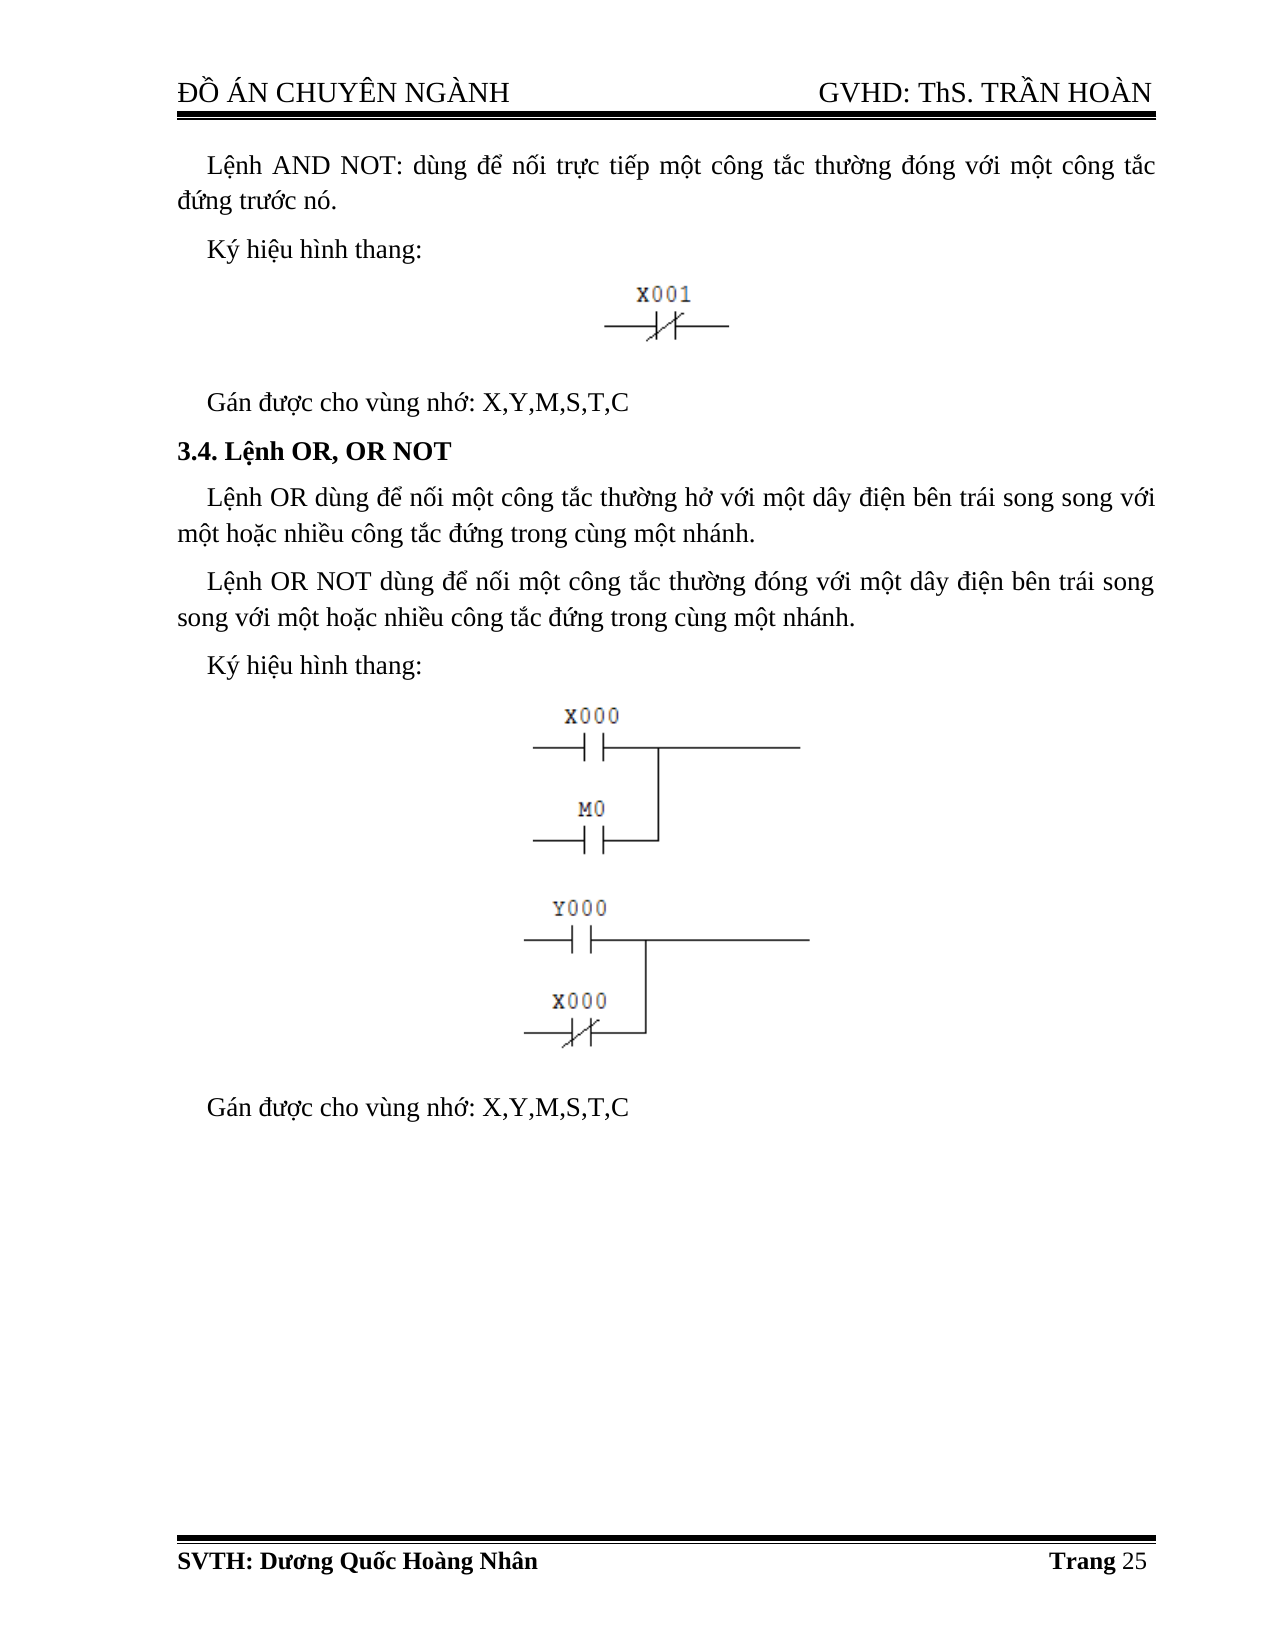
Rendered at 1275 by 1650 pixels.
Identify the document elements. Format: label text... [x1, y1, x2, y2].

picture [604, 281, 730, 370]
text Ký hiệu hình thang: [177, 649, 1156, 680]
text Gán được cho vùng nhớ: X,Y,M,S,T,C [177, 386, 1156, 418]
picture [532, 697, 801, 878]
text Gán được cho vùng nhớ: X,Y,M,S,T,C [177, 1091, 1156, 1122]
text Lệnh OR NOT dùng để nối một công tắc thường đóng với một dây điện bên trái song song với một hoặc nhiều công tắc đứng trong cùng một nhánh. [177, 565, 1156, 632]
picture [523, 894, 810, 1075]
text Lệnh OR dùng để nối một công tắc thường hở với một dây điện bên trái song song với một hoặc nhiều công tắc đứng trong cùng một nhánh. [177, 481, 1156, 548]
subtitle 3.4. Lệnh OR, OR NOT [177, 435, 1156, 466]
text Lệnh AND NOT: dùng để nối trực tiếp một công tắc thường đóng với một công tắc đứng trước nó. [177, 149, 1156, 216]
text Ký hiệu hình thang: [177, 233, 1156, 264]
